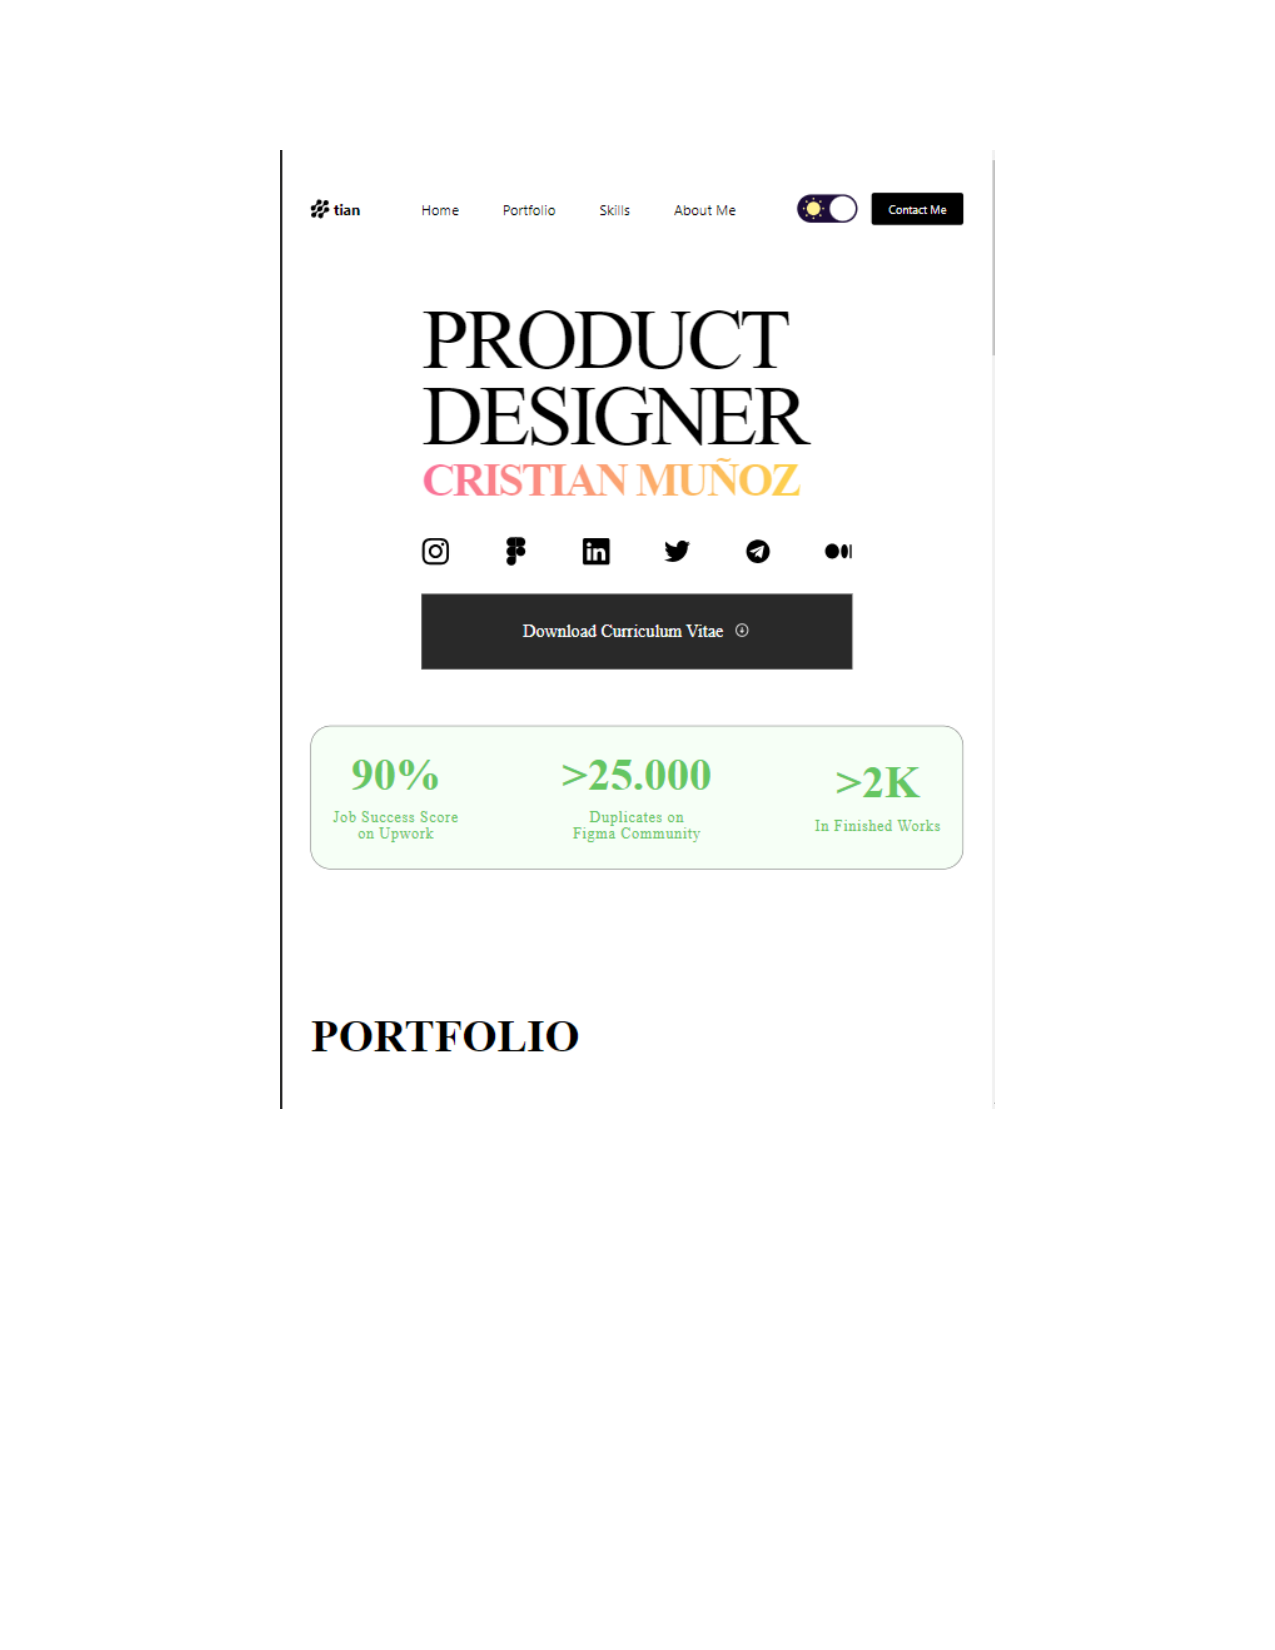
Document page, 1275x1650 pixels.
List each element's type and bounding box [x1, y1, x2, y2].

picture [280, 150, 995, 1109]
